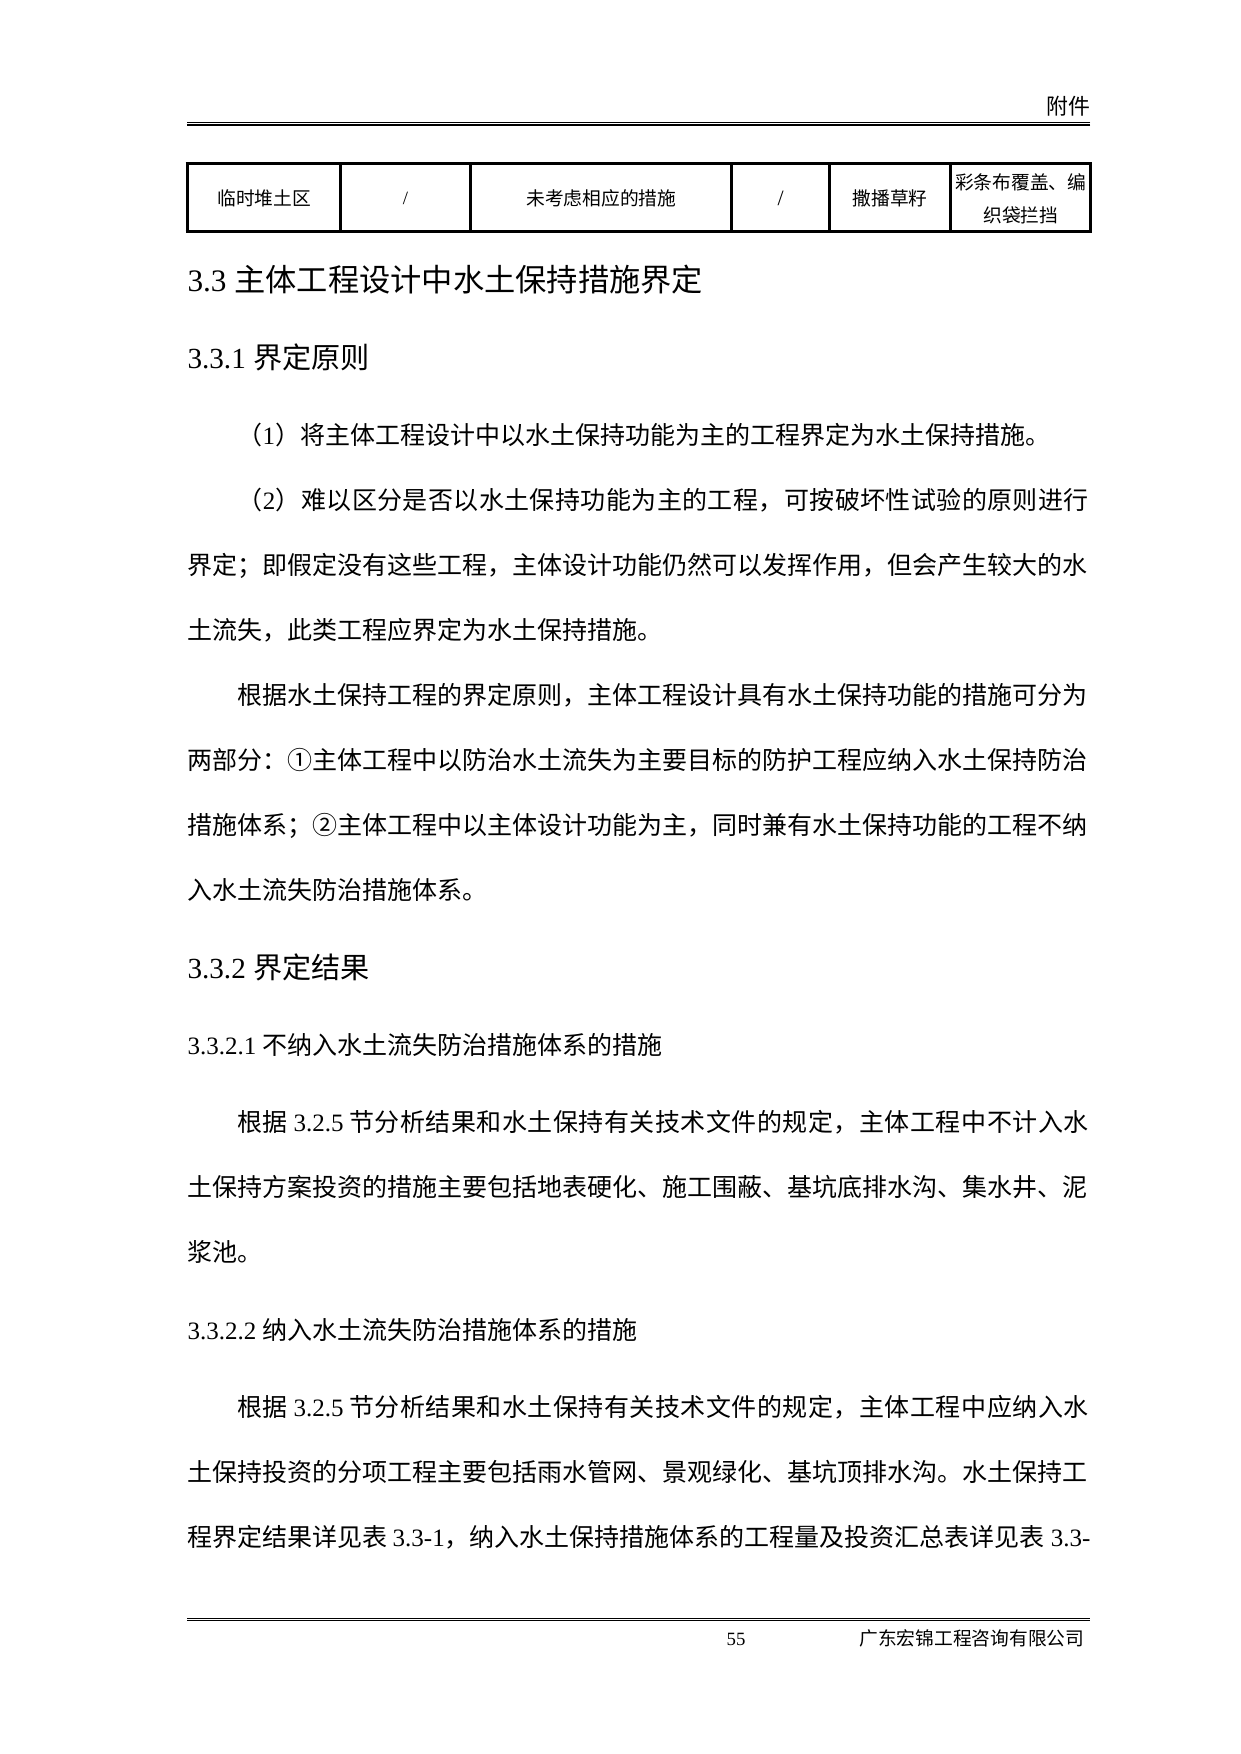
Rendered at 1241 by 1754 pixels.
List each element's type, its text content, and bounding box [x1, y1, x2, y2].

table_cell / [342, 165, 469, 230]
subtitle 3.3 主体工程设计中水土保持措施界定 [187, 246, 1090, 311]
table_cell 未考虑相应的措施 [472, 165, 730, 230]
text （2）难以区分是否以水土保持功能为主的工程，可按破坏性试验的原则进行界定；即假定没有这些工程，主体设计功能仍然可以发挥作用，但会产生较大的水土流失，此类工程应界定为水土保持措施。 [187, 466, 1090, 661]
table_cell 撒播草籽 [831, 165, 949, 230]
subtitle 3.3.2.2 纳入水土流失防治措施体系的措施 [187, 1296, 1090, 1361]
table_cell 临时堆土区 [189, 165, 339, 230]
text 根据3.2.5节分析结果和水土保持有关技术文件的规定，主体工程中不计入水土保持方案投资的措施主要包括地表硬化、施工围蔽、基坑底排水沟、集水井、泥浆池。 [187, 1088, 1090, 1283]
subtitle 3.3.2 界定结果 [187, 933, 1090, 998]
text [187, 1373, 1090, 1568]
table_cell / [733, 165, 828, 230]
subtitle 3.3.2.1 不纳入水土流失防治措施体系的措施 [187, 1011, 1090, 1076]
table_cell 彩条布覆盖、编织袋拦挡 [952, 165, 1089, 230]
text 根据水土保持工程的界定原则，主体工程设计具有水土保持功能的措施可分为两部分：①主体工程中以防治水土流失为主要目标的防护工程应纳入水土保持防治措施体系；②主体工程中以主体设计功能为主，同时兼有水土保持功能的工程不纳入水土流失防治措施体系。 [187, 661, 1090, 921]
text （1）将主体工程设计中以水土保持功能为主的工程界定为水土保持措施。 [187, 401, 1090, 466]
subtitle 3.3.1 界定原则 [187, 323, 1090, 388]
